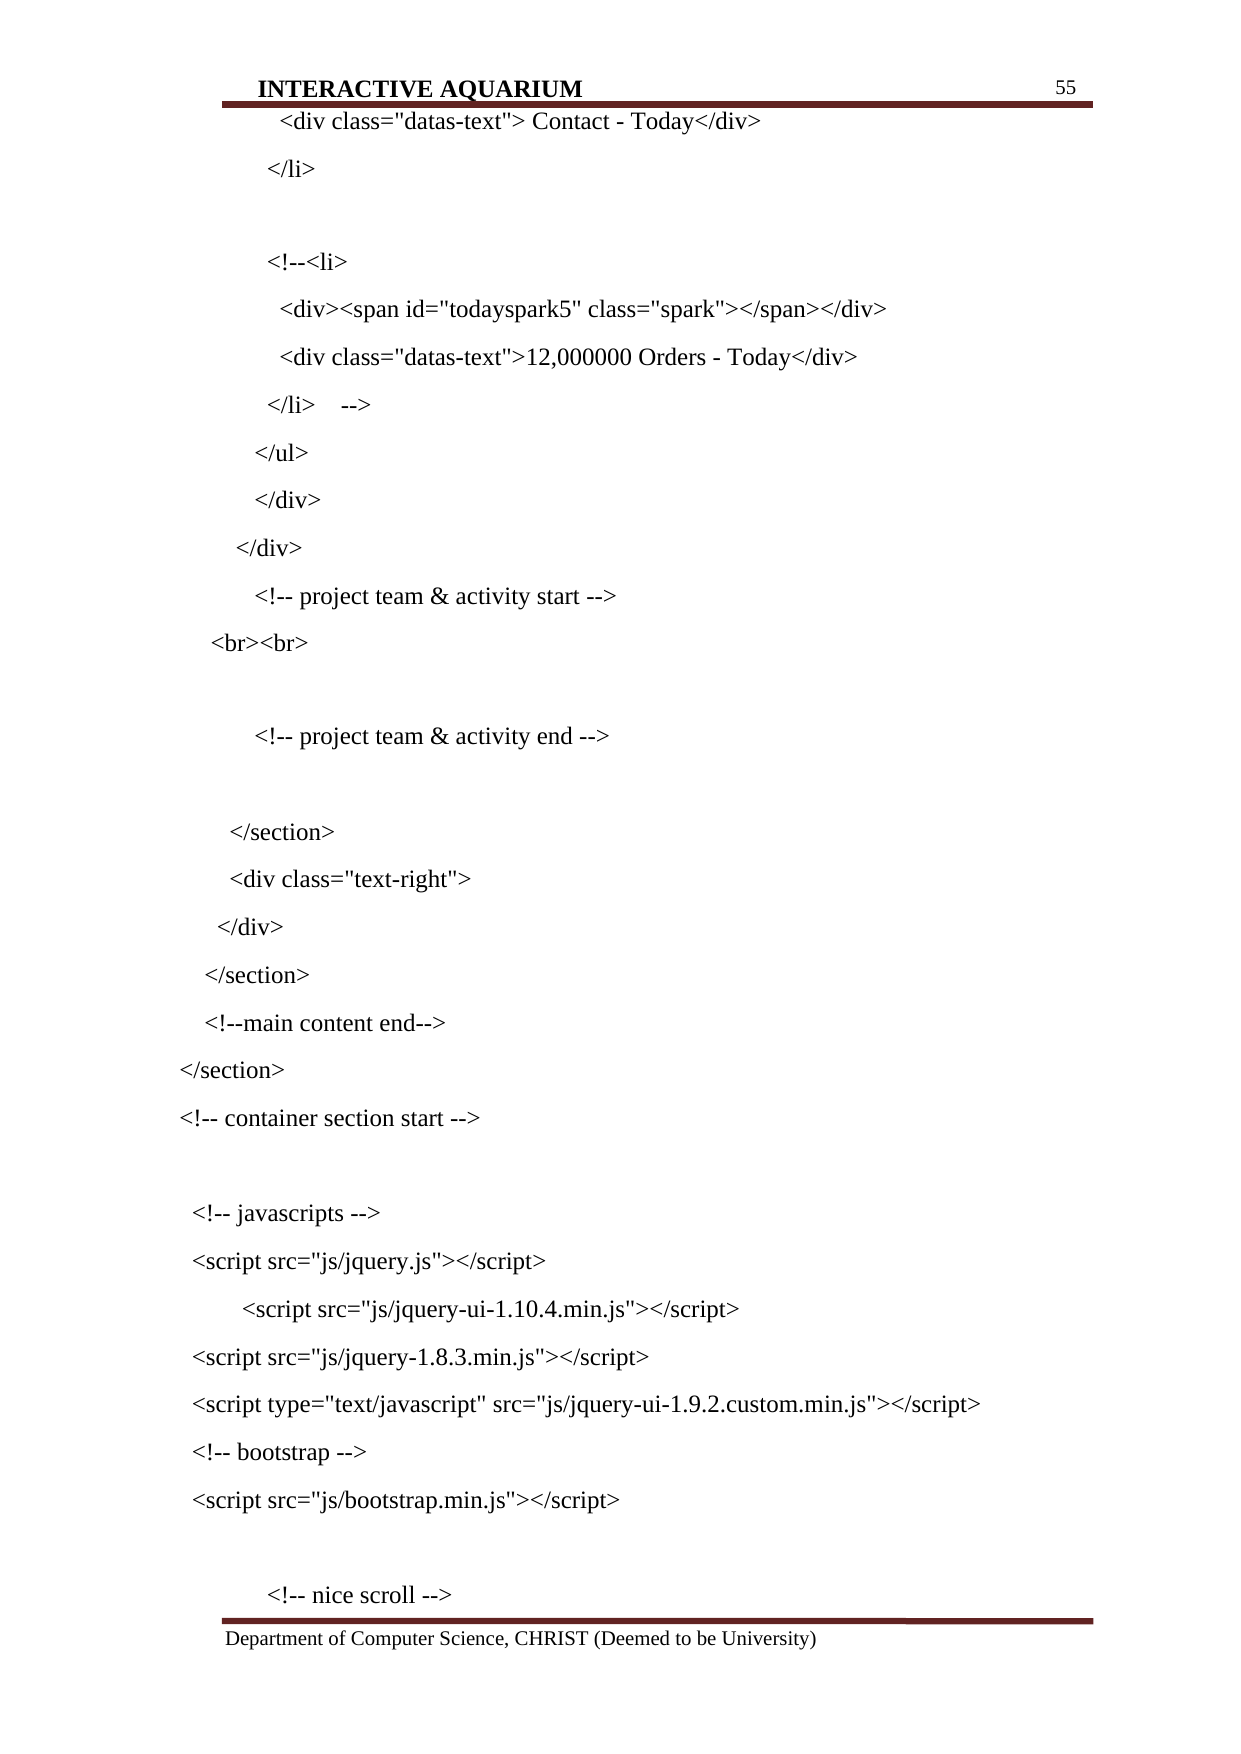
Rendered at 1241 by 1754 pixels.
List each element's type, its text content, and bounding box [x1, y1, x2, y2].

text <!-- nice scroll --> [242, 1580, 1126, 1609]
text <script src="js/bootstrap.min.js"></script> [167, 1485, 1126, 1513]
text <!-- project team & activity end --> [167, 721, 1126, 750]
text <div class="datas-text"> Contact - Today</div> [167, 106, 1126, 135]
text <!--main content end--> [167, 1008, 1126, 1036]
text </div> [167, 485, 1126, 514]
text <!-- project team & activity start --> [167, 581, 1126, 609]
text </li> --> [167, 390, 1126, 419]
text </ul> [167, 438, 1126, 466]
text </section> [167, 817, 1126, 846]
text <script src="js/jquery-ui-1.10.4.min.js"></script> [167, 1294, 1126, 1323]
text <div class="text-right"> [167, 864, 1126, 893]
text <!-- container section start --> [167, 1103, 1126, 1132]
text <div><span id="todayspark5" class="spark"></span></div> [167, 294, 1126, 323]
text </div> [167, 912, 1126, 941]
text <div class="datas-text">12,000000 Orders - Today</div> [167, 342, 1126, 371]
text <!-- javascripts --> [167, 1198, 1126, 1227]
text <script type="text/javascript" src="js/jquery-ui-1.9.2.custom.min.js"></script> [167, 1389, 1126, 1418]
text </section> [167, 960, 1126, 989]
text <script src="js/jquery.js"></script> [167, 1246, 1126, 1275]
text <!-- bootstrap --> [167, 1437, 1126, 1466]
text <!--<li> [167, 247, 1126, 276]
text </div> [167, 533, 1126, 562]
text </li> [167, 154, 1126, 183]
text </section> [167, 1055, 1126, 1084]
text <script src="js/jquery-1.8.3.min.js"></script> [167, 1342, 1126, 1370]
text <br><br> [167, 628, 1126, 657]
